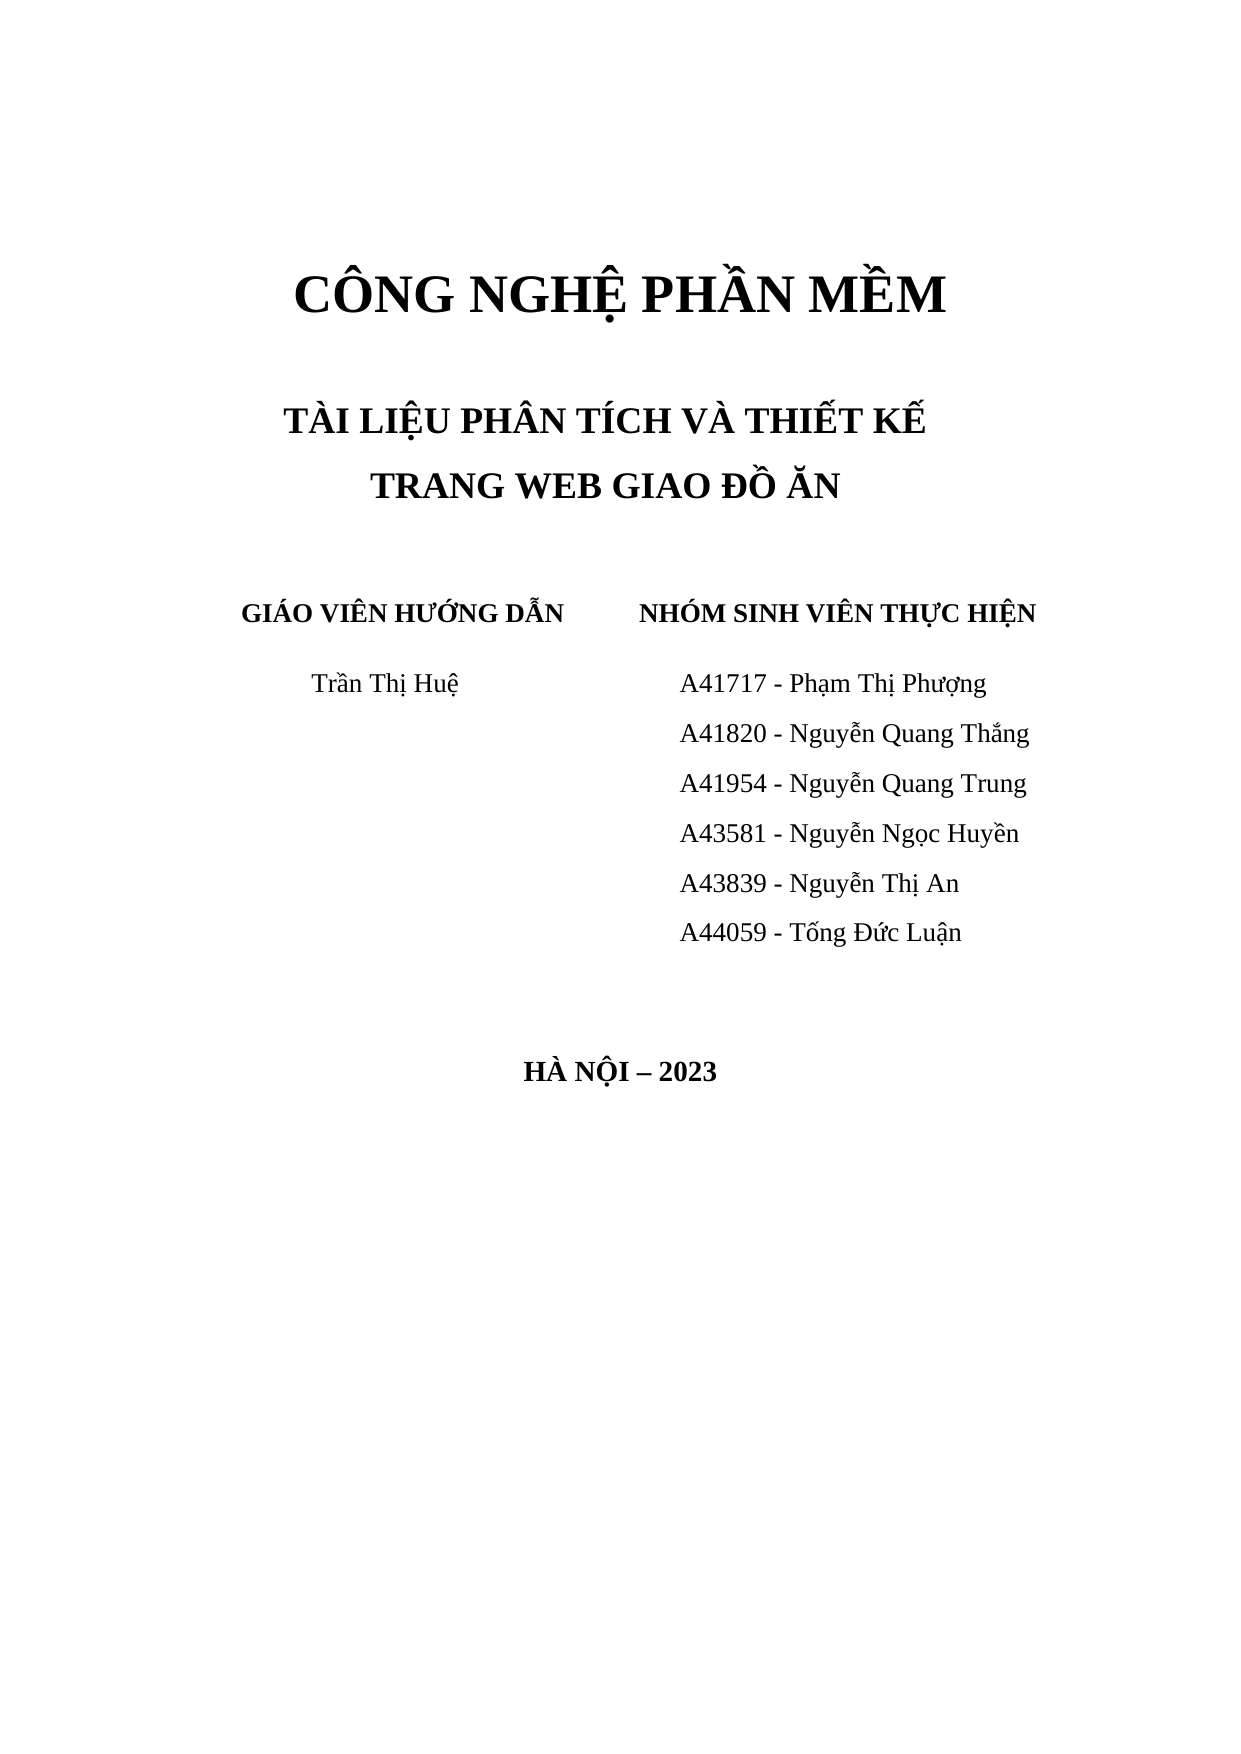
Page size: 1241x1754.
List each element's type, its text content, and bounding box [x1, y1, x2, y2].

text TÀI LIỆU PHÂN TÍCH VÀ THIẾT KẾ [120, 399, 1090, 442]
table_cell A41717 - Phạm Thị Phượng A41820 - Nguyễn Quang Thắng A41954 - Nguyễn Quang Trung A43581 - Nguyễn Ngọc Huyền A43839 - Nguyễn Thị An A44059 - Tống Đức Luận [620, 655, 1055, 966]
table_header GIÁO VIÊN HƯỚNG DẪN [185, 577, 620, 655]
table_header NHÓM SINH VIÊN THỰC HIỆN [620, 577, 1055, 655]
table_cell Trần Thị Huệ [185, 655, 620, 966]
text CÔNG NGHỆ PHẦN MỀM [150, 262, 1090, 324]
text TRANG WEB GIAO ĐỒ ĂN [120, 463, 1090, 506]
text HÀ NỘI – 2023 [150, 1054, 1090, 1087]
